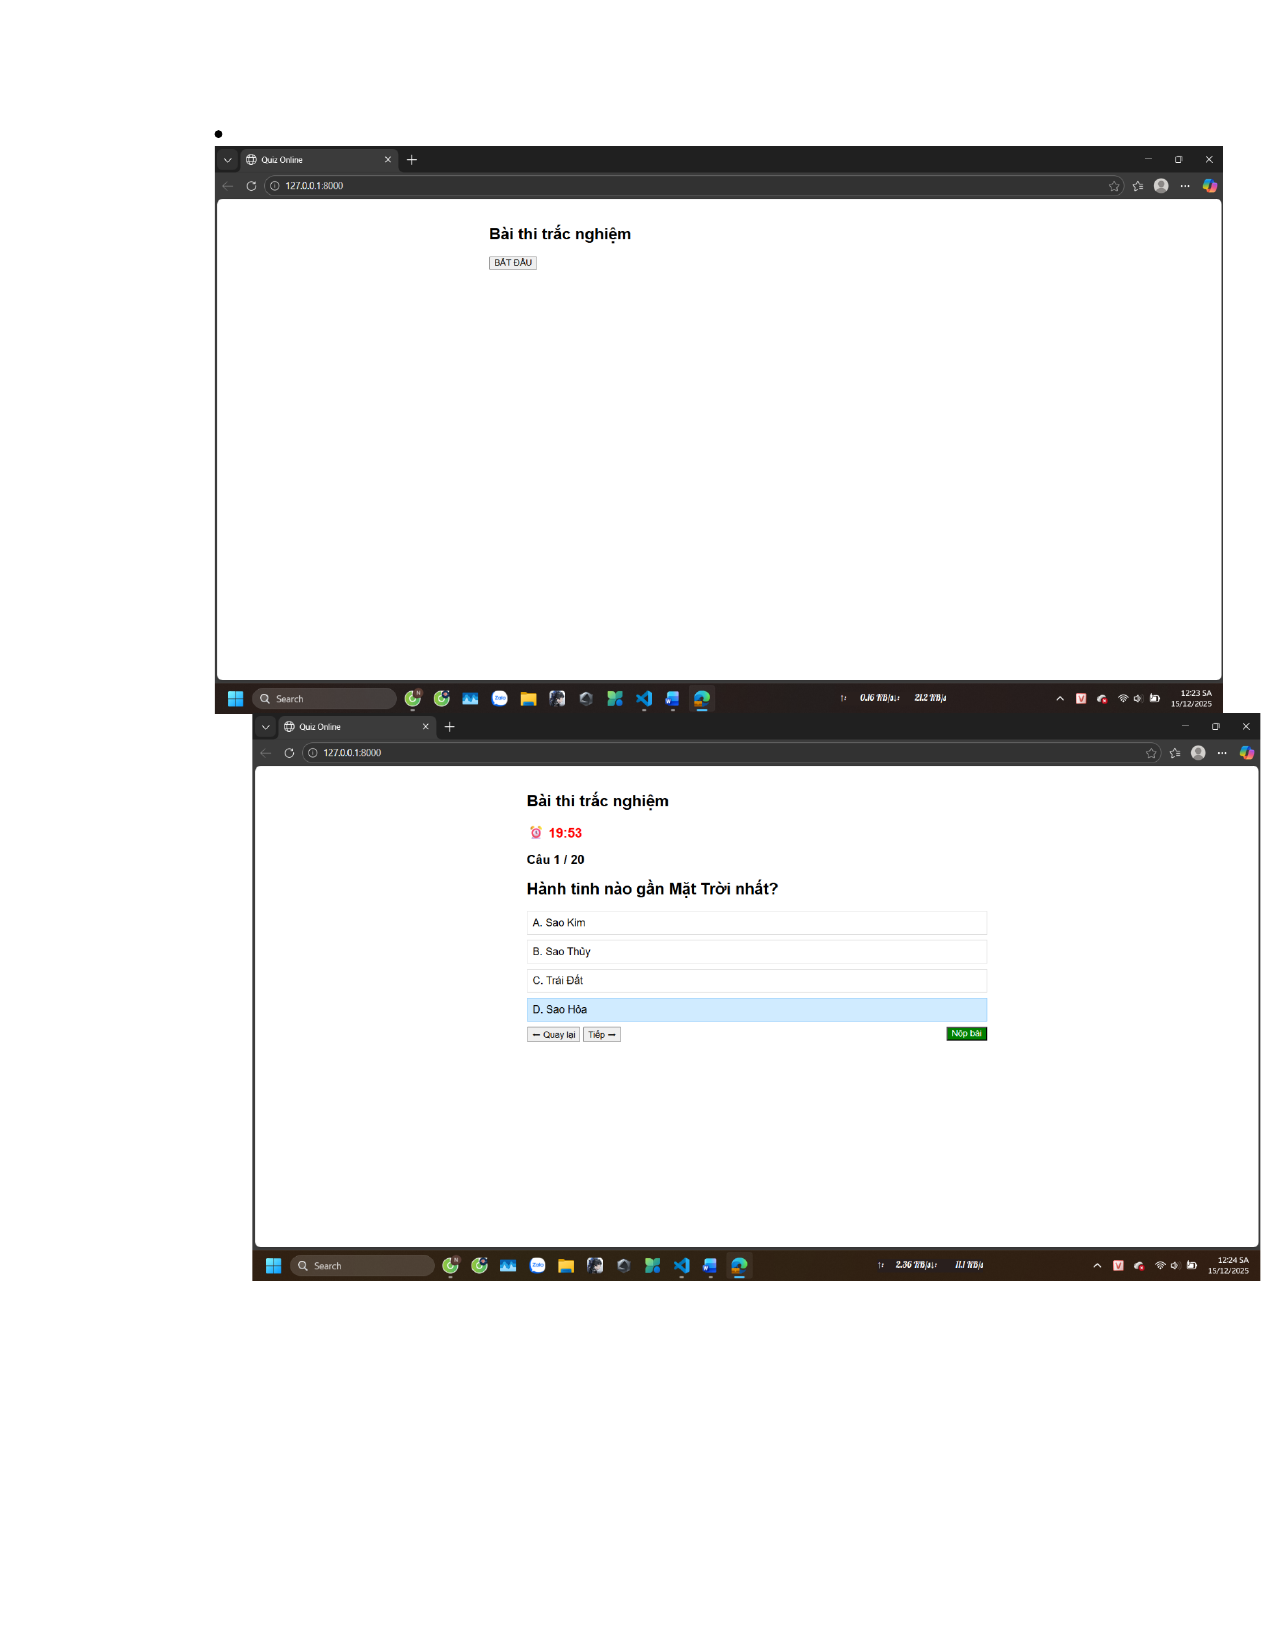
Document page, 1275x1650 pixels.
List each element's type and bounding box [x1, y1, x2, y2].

picture [214, 146, 1261, 1281]
